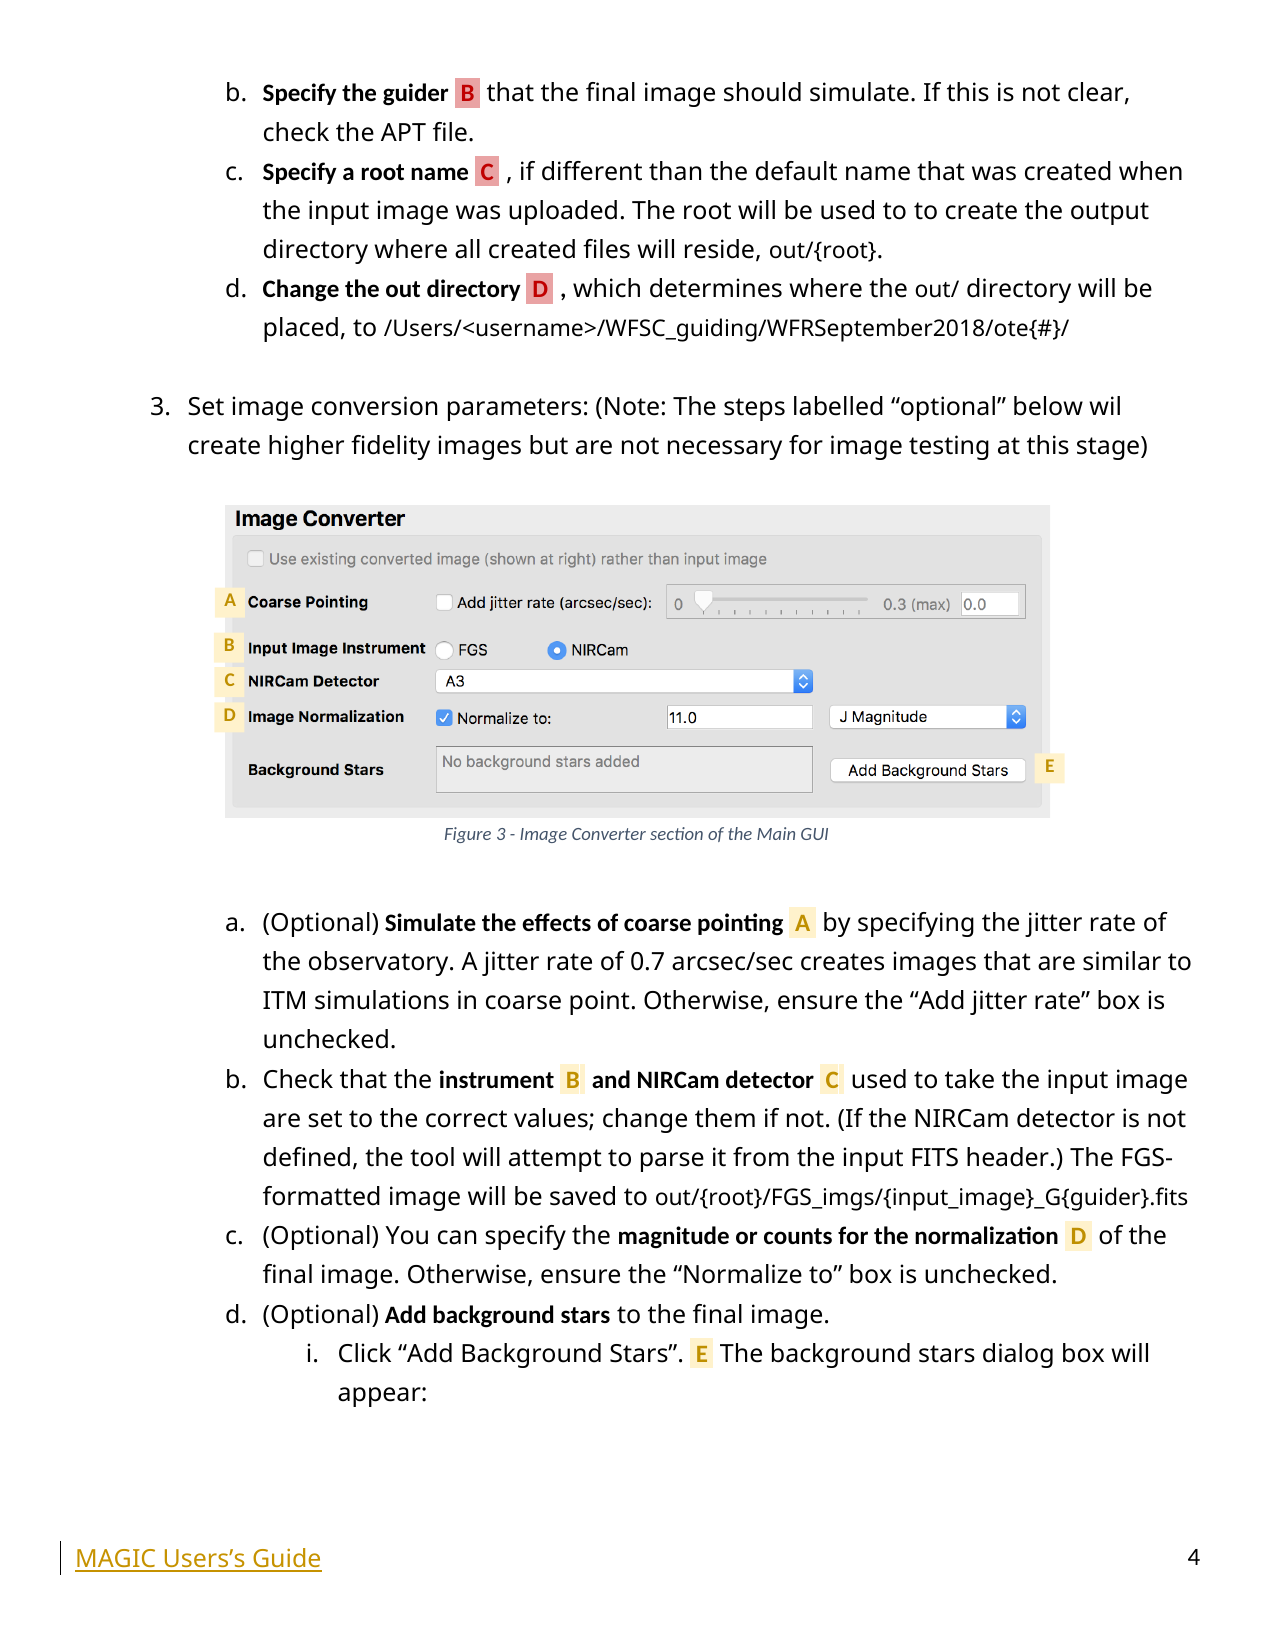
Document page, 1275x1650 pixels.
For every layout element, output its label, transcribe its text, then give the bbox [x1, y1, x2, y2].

list Specify the guider B that the final image should simulate. If this is not clear, check the APT file. [225, 75, 1200, 148]
list Change the out directory D , which determines where the out/ directory will be placed, to /Users/<username>/WFSC_guiding/WFRSeptember2018/ote{#}/ [225, 271, 1200, 344]
list (Optional) Add background stars to the final image. [225, 1296, 1200, 1330]
list Check that the instrument B and NIRCam detector C used to take the input image are set to the correct values; change them if not. (If the NIRCam detector is not defined, the tool will attempt to parse it from the input FITS header.) The FGS-formatted image will be saved to out/{root}/FGS_imgs/{input_image}_G{guider}.fits [225, 1061, 1200, 1213]
list Specify a root name C , if different than the default name that was created when the input image was uploaded. The root will be used to to create the output directory where all created files will reside, out/{root}. [225, 153, 1200, 266]
list (Optional) Simulate the effects of coarse pointing A by specifying the jitter rate of the observatory. A jitter rate of 0.7 arcsec/sec creates images that are similar to ITM simulations in coarse point. Otherwise, ensure the “Add jitter rate” box is unchecked. [225, 905, 1200, 1056]
list (Optional) You can specify the magnitude or counts for the normalization D of the final image. Otherwise, ensure the “Normalize to” box is unchecked. [225, 1218, 1200, 1291]
list Set image conversion parameters: (Note: The steps labelled “optional” below wil create higher fidelity images but are not necessary for image testing at this stage) [150, 388, 1200, 462]
list Click “Add Background Stars”. E The background stars dialog box will appear: [319, 1336, 1200, 1409]
text Figure 3 - Image Converter section of the Main GUI [75, 822, 1200, 845]
picture [225, 505, 1050, 818]
